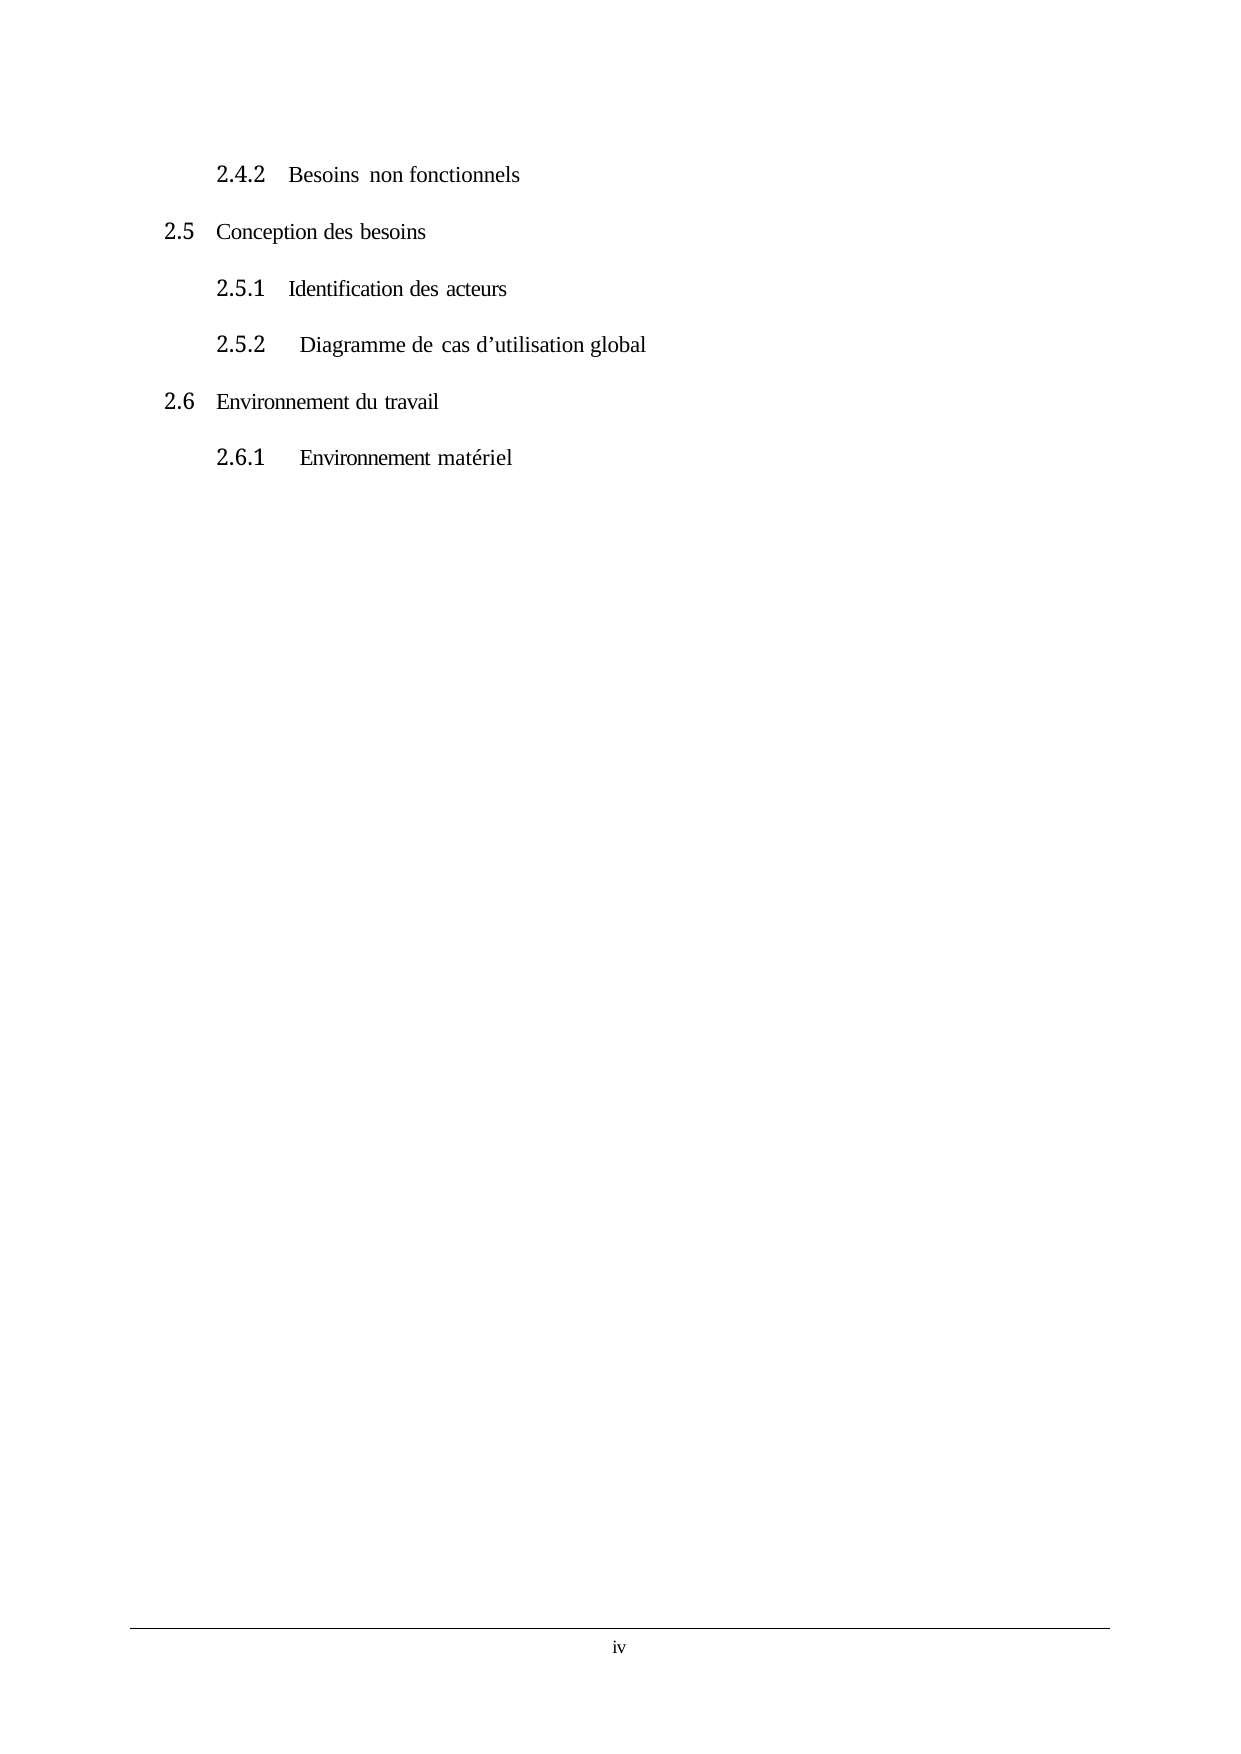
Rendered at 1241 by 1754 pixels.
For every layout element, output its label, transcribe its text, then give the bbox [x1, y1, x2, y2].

list Diagramme de cas d’utilisation global [216, 328, 1240, 359]
list Besoins non fonctionnels [216, 158, 1240, 189]
list Environnement matériel [216, 441, 1240, 473]
list Identification des acteurs [216, 272, 1240, 303]
list Conception des besoins [164, 215, 1240, 246]
list Environnement du travail [164, 385, 1240, 416]
